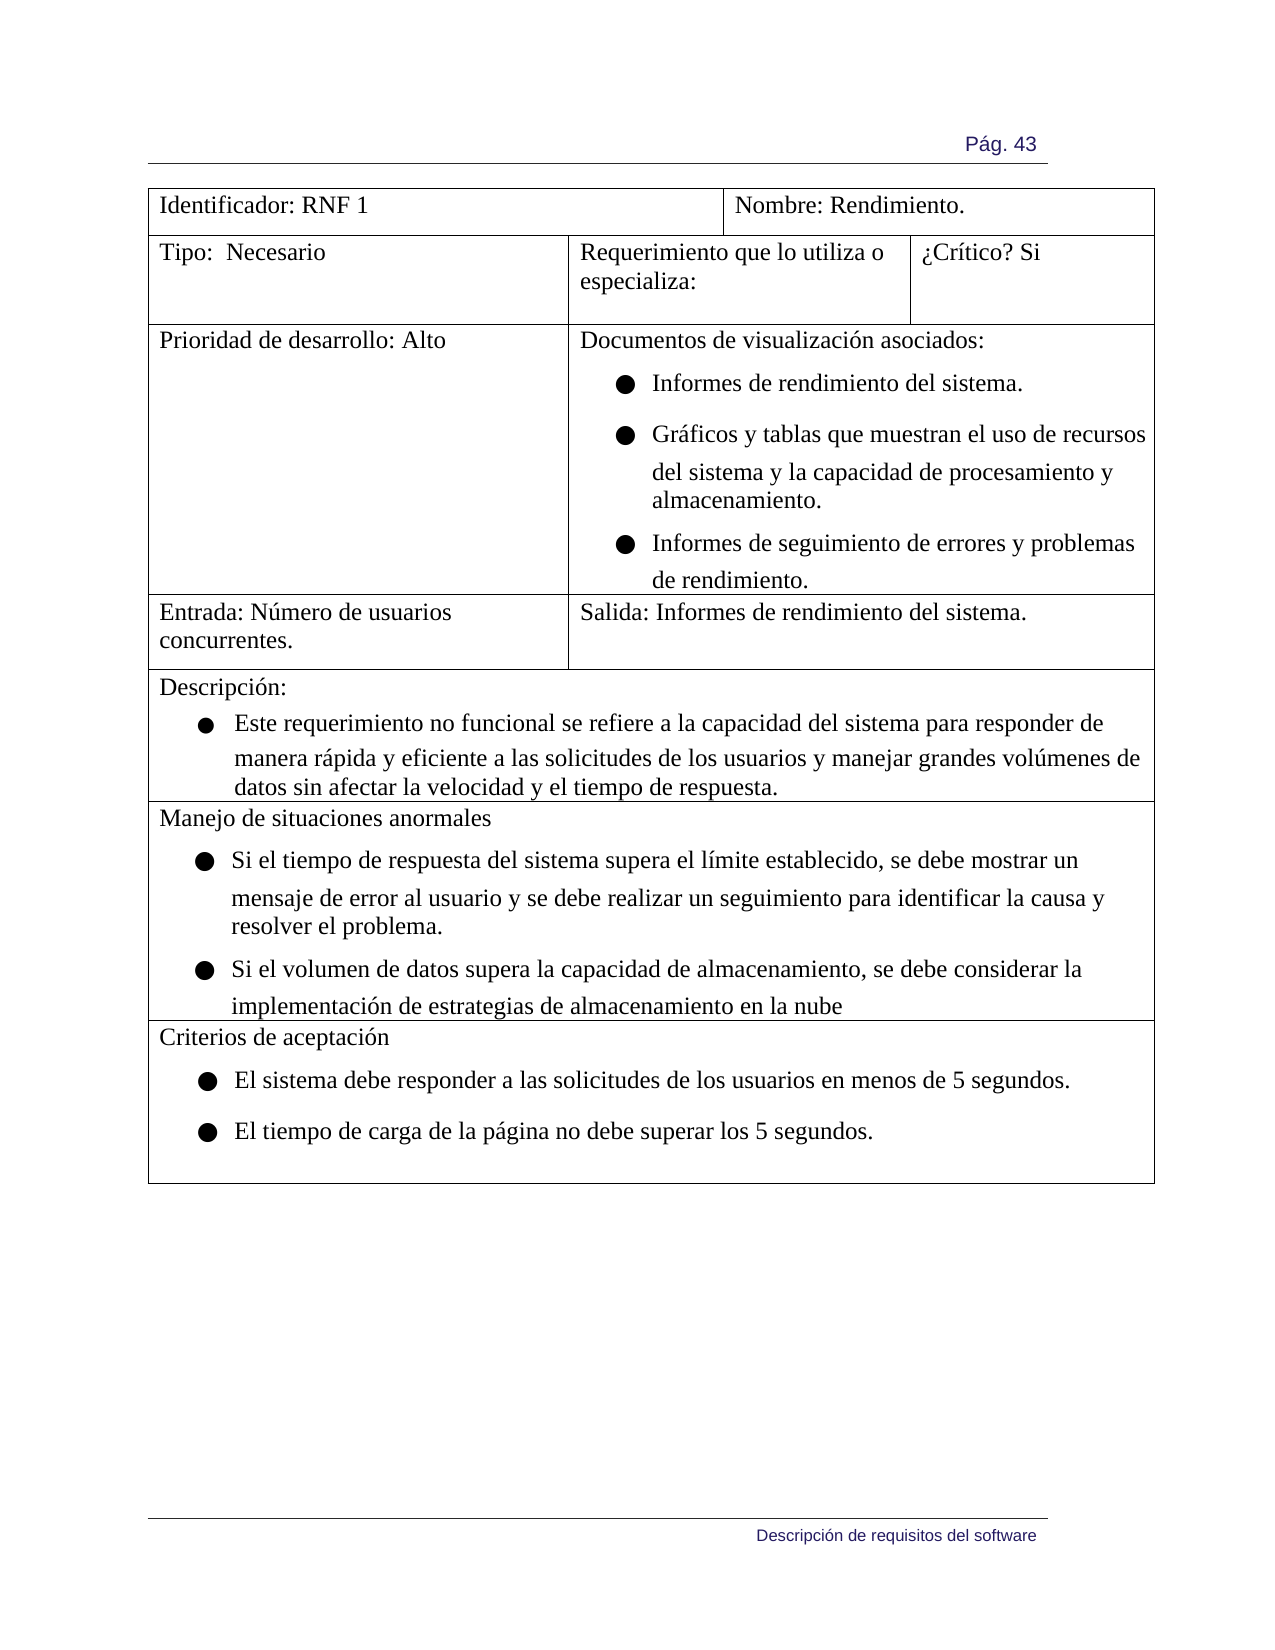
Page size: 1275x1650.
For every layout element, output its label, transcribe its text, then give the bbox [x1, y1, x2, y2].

table_cell Salida: Informes de rendimiento del sistema. [569, 595, 1154, 669]
table_header Identificador: RNF 1 [149, 189, 723, 235]
table_cell Manejo de situaciones anormales Si el tiempo de respuesta del sistema supera el límite establecido, se debe mostrar un mensaje de error al usuario y se debe realizar un seguimiento para identificar la causa y resolver el problema. Si el volumen de datos supera la capacidad de almacenamiento, se debe considerar la implementación de estrategias de almacenamiento en la nube [149, 802, 1154, 1020]
table_cell Tipo: Necesario [149, 236, 568, 323]
table_cell Documentos de visualización asociados: Informes de rendimiento del sistema. Gráficos y tablas que muestran el uso de recursos del sistema y la capacidad de procesamiento y almacenamiento. Informes de seguimiento de errores y problemas de rendimiento. [569, 325, 1154, 594]
table_cell Entrada: Número de usuarios concurrentes. [149, 595, 568, 669]
table_cell ¿Crítico? Si [911, 236, 1154, 323]
table_cell Requerimiento que lo utiliza o especializa: [569, 236, 910, 323]
table_header Nombre: Rendimiento. [724, 189, 1154, 235]
table_cell Criterios de aceptación El sistema debe responder a las solicitudes de los usuarios en menos de 5 segundos. El tiempo de carga de la página no debe superar los 5 segundos. [149, 1021, 1154, 1182]
table_cell Descripción: Este requerimiento no funcional se refiere a la capacidad del sistema para responder de manera rápida y eficiente a las solicitudes de los usuarios y manejar grandes volúmenes de datos sin afectar la velocidad y el tiempo de respuesta. [149, 670, 1154, 801]
table_cell Prioridad de desarrollo: Alto [149, 325, 568, 594]
